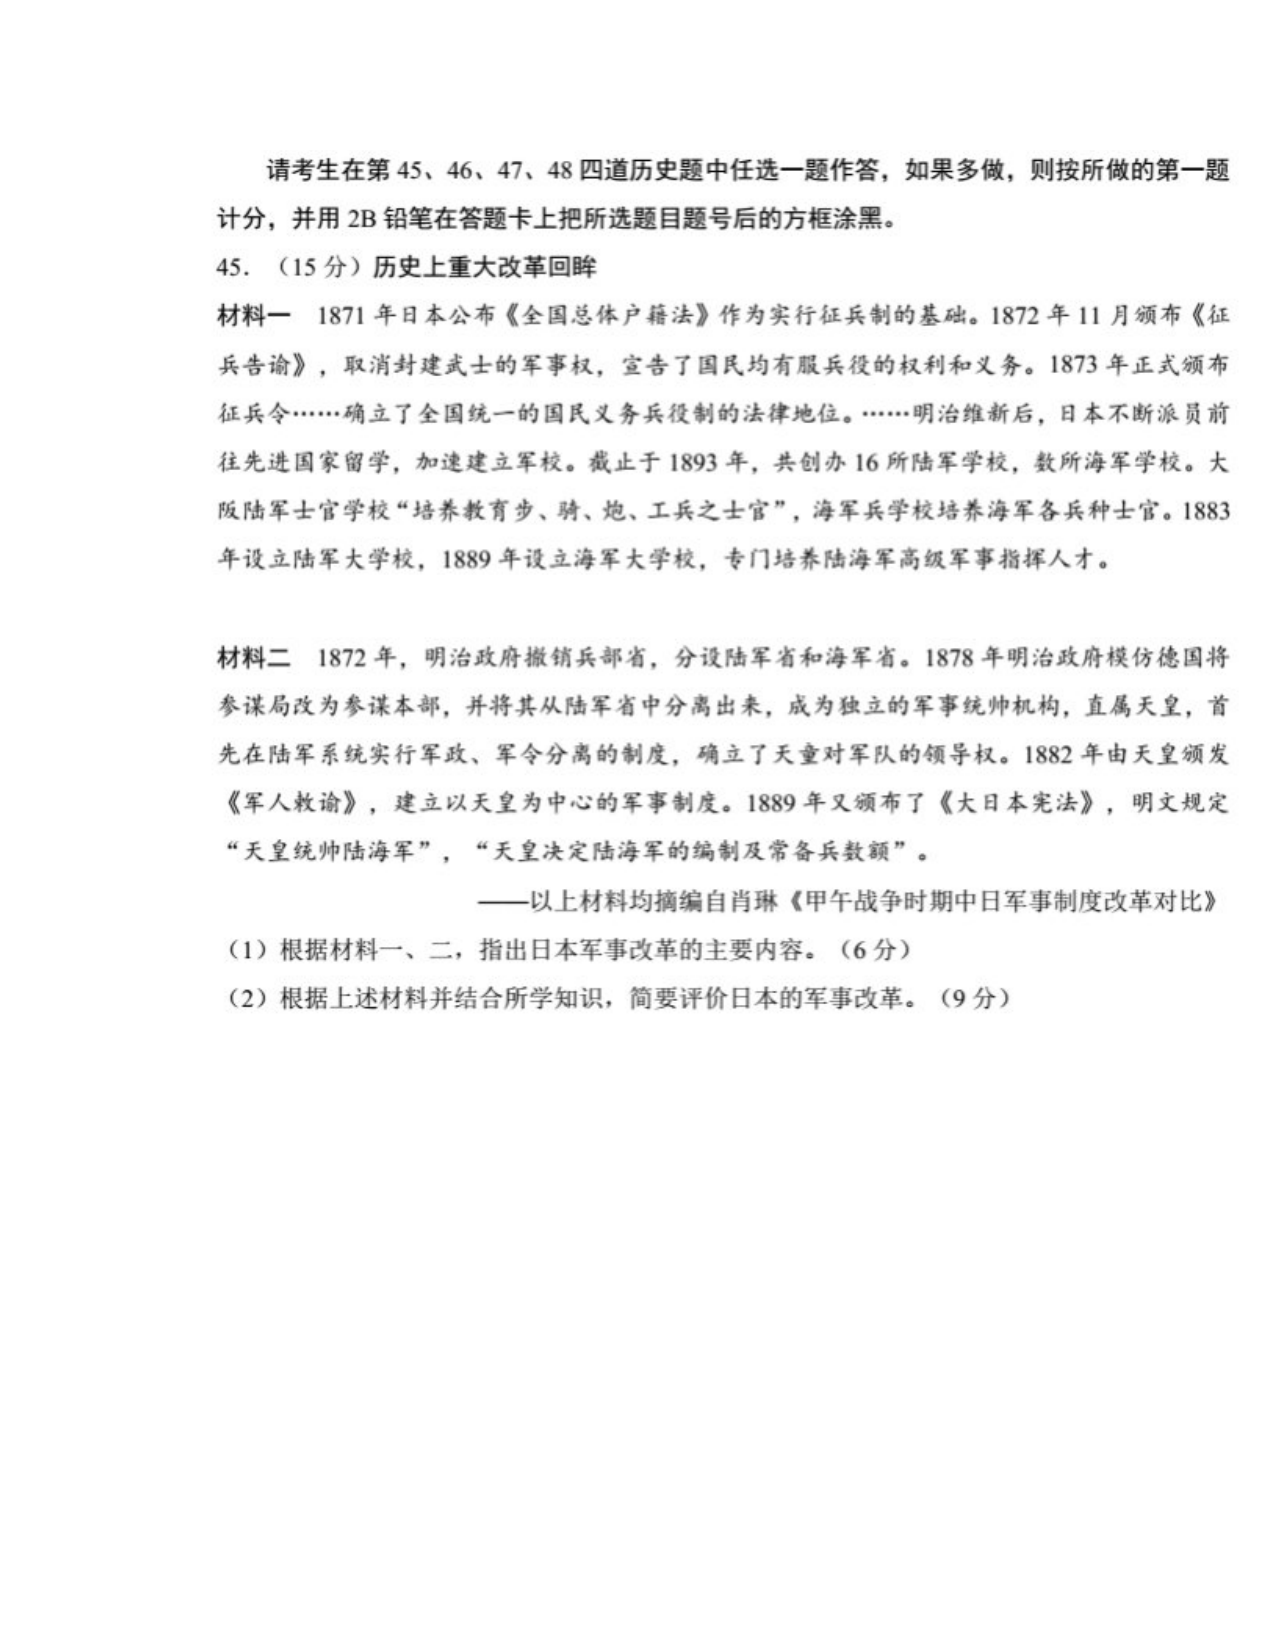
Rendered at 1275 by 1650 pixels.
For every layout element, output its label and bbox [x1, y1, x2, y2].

picture [187, 150, 1267, 1015]
